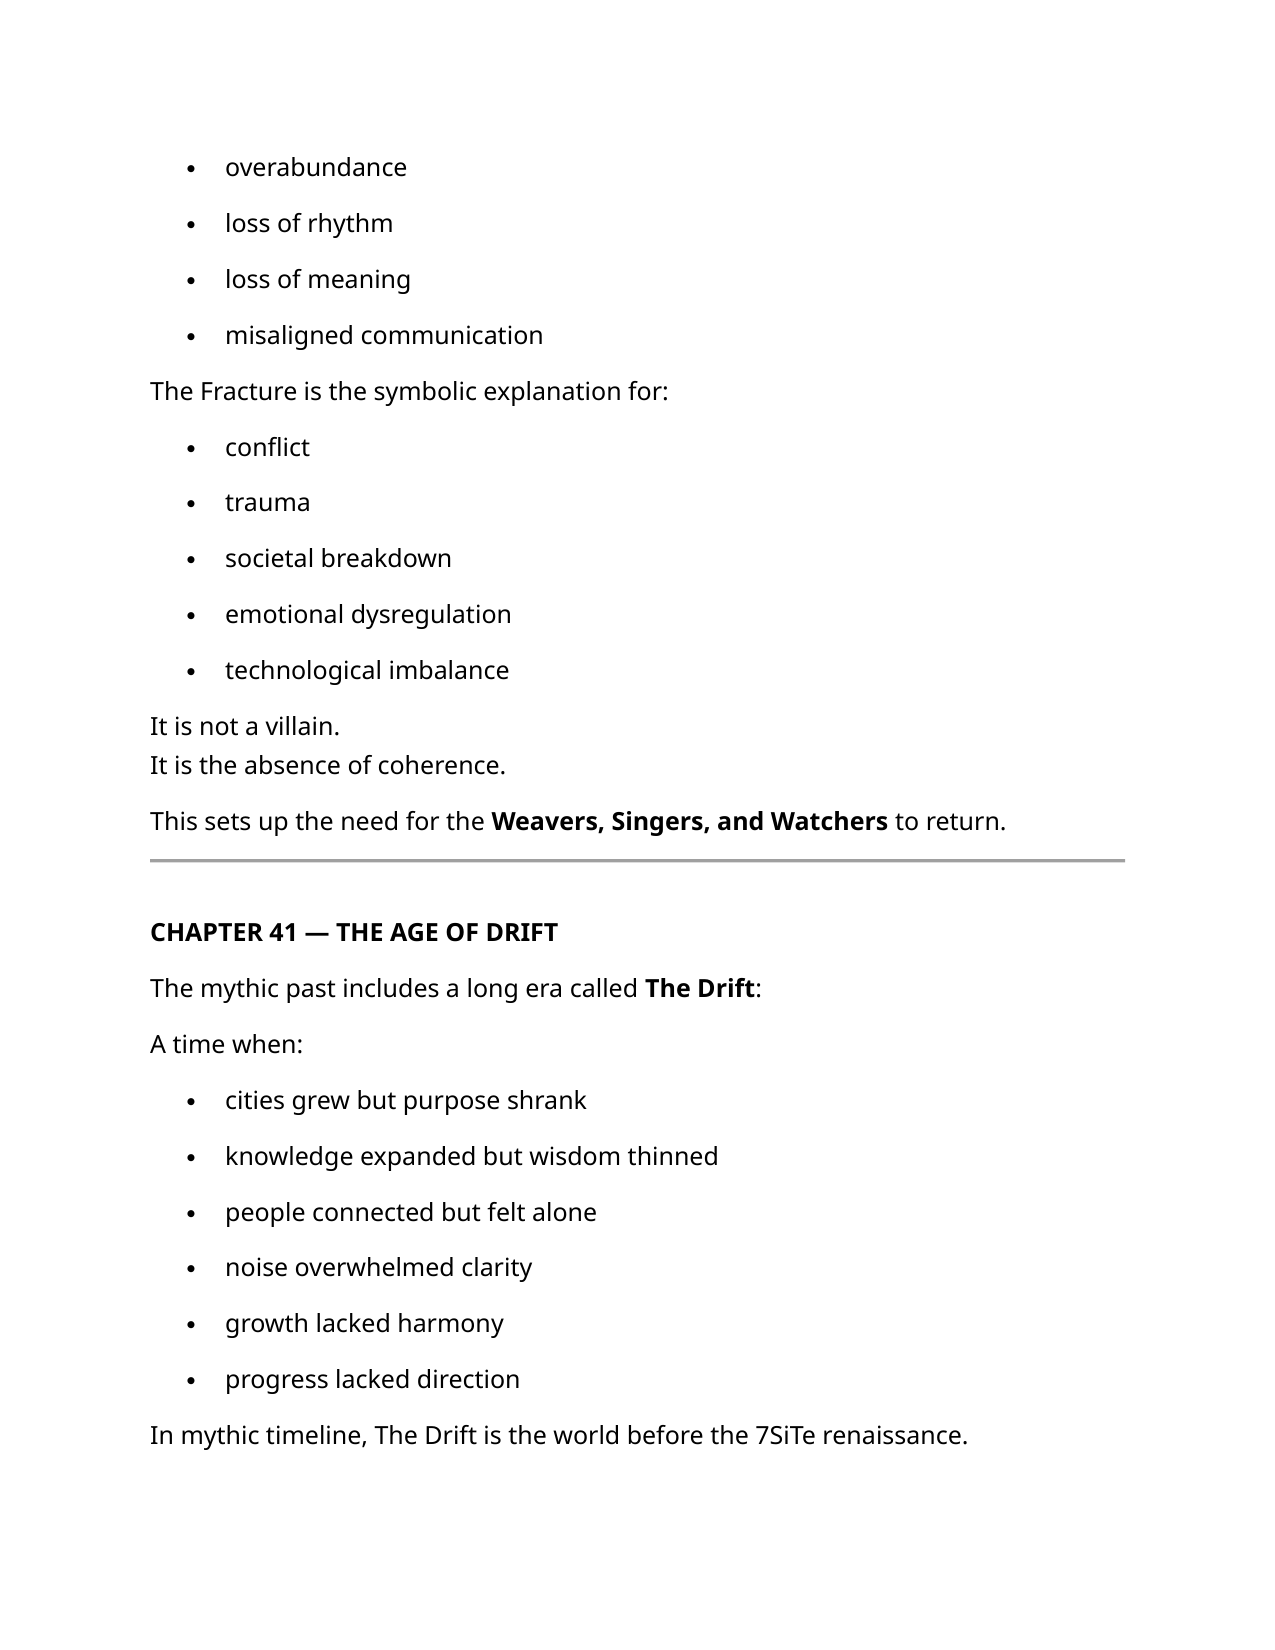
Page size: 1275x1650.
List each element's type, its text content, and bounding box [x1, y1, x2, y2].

list technological imbalance [187, 652, 1125, 687]
list knowledge expanded but wisdom thinned [187, 1138, 1125, 1172]
text It is not a villain. It is the absence of coherence. [150, 708, 1125, 782]
list misaligned communication [187, 317, 1125, 352]
list societal breakdown [187, 541, 1125, 575]
list conflict [187, 429, 1125, 463]
list overabundance [187, 150, 1125, 184]
text A time when: [150, 1027, 1125, 1061]
list cities grew but purpose shrank [187, 1082, 1125, 1117]
list noise overwhelmed clarity [187, 1250, 1125, 1284]
list people connected but felt alone [187, 1194, 1125, 1228]
list growth lacked harmony [187, 1306, 1125, 1340]
list progress lacked direction [187, 1362, 1125, 1396]
text CHAPTER 41 — THE AGE OF DRIFT [150, 915, 1125, 949]
list loss of meaning [187, 262, 1125, 296]
list loss of rhythm [187, 206, 1125, 240]
text The Fracture is the symbolic explanation for: [150, 373, 1125, 407]
list emotional dysregulation [187, 597, 1125, 631]
text The mythic past includes a long era called The Drift: [150, 971, 1125, 1005]
text In mythic timeline, The Drift is the world before the 7SiTe renaissance. [150, 1417, 1125, 1452]
list trauma [187, 485, 1125, 519]
text This sets up the need for the Weavers, Singers, and Watchers to return. [150, 803, 1125, 837]
